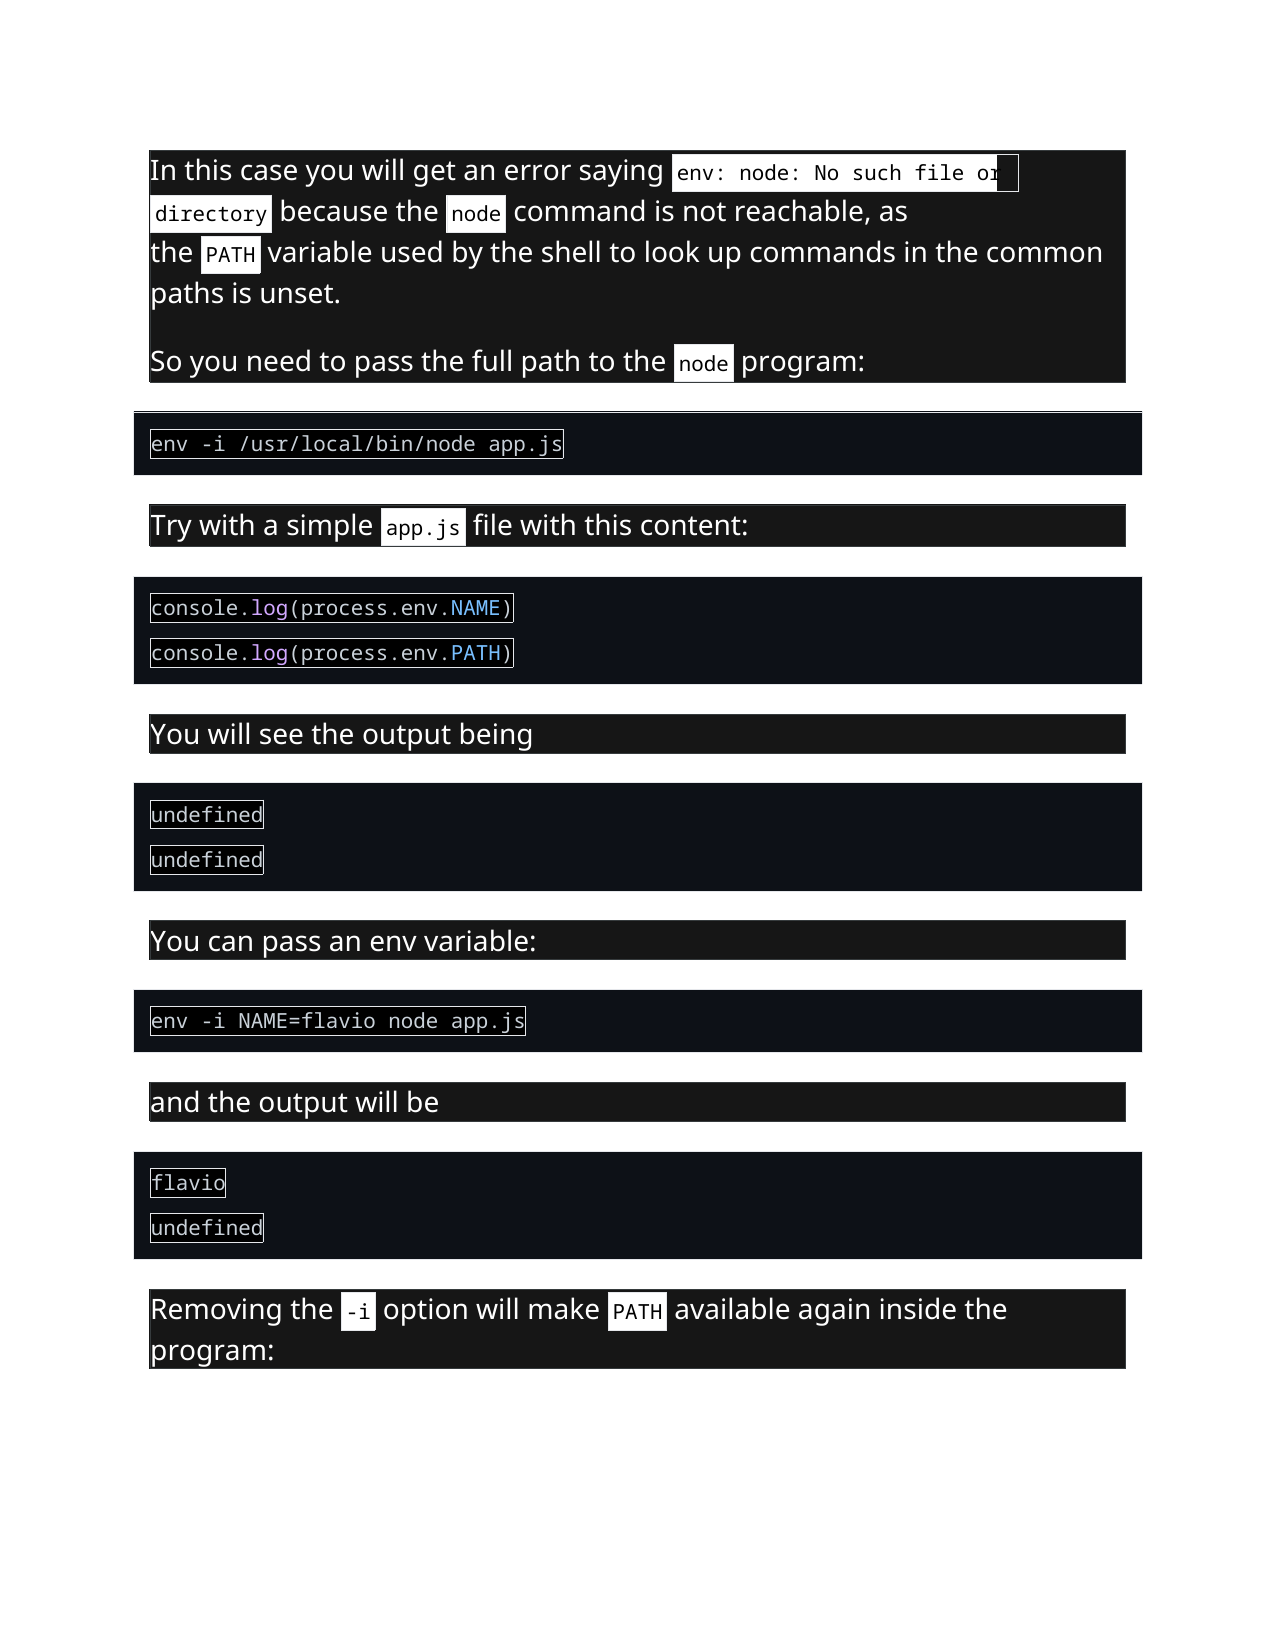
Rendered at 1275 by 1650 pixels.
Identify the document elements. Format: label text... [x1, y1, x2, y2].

text Removing the -i option will make PATH available again inside the program: [151, 1290, 1125, 1368]
text flavio [134, 1152, 1142, 1196]
text and the output will be [151, 1083, 1125, 1121]
text console.log(process.env.PATH) [134, 621, 1142, 684]
text In this case you will get an error saying env: node: No such file or directory because the node command is not reachable, as the PATH variable used by the shell to look up commands in the common paths is unset. [151, 151, 1125, 312]
text console.log(process.env.NAME) [134, 577, 1142, 621]
text You can pass an env variable: [151, 921, 1125, 959]
text env -i /usr/local/bin/node app.js [134, 413, 1142, 475]
text env -i NAME=flavio node app.js [134, 990, 1142, 1052]
text You will see the output being [151, 715, 1125, 753]
text Try with a simple app.js file with this content: [151, 506, 1125, 546]
text undefined [134, 783, 1142, 827]
text undefined [134, 1196, 1142, 1259]
text undefined [134, 827, 1142, 891]
text So you need to pass the full path to the node program: [151, 340, 1125, 382]
